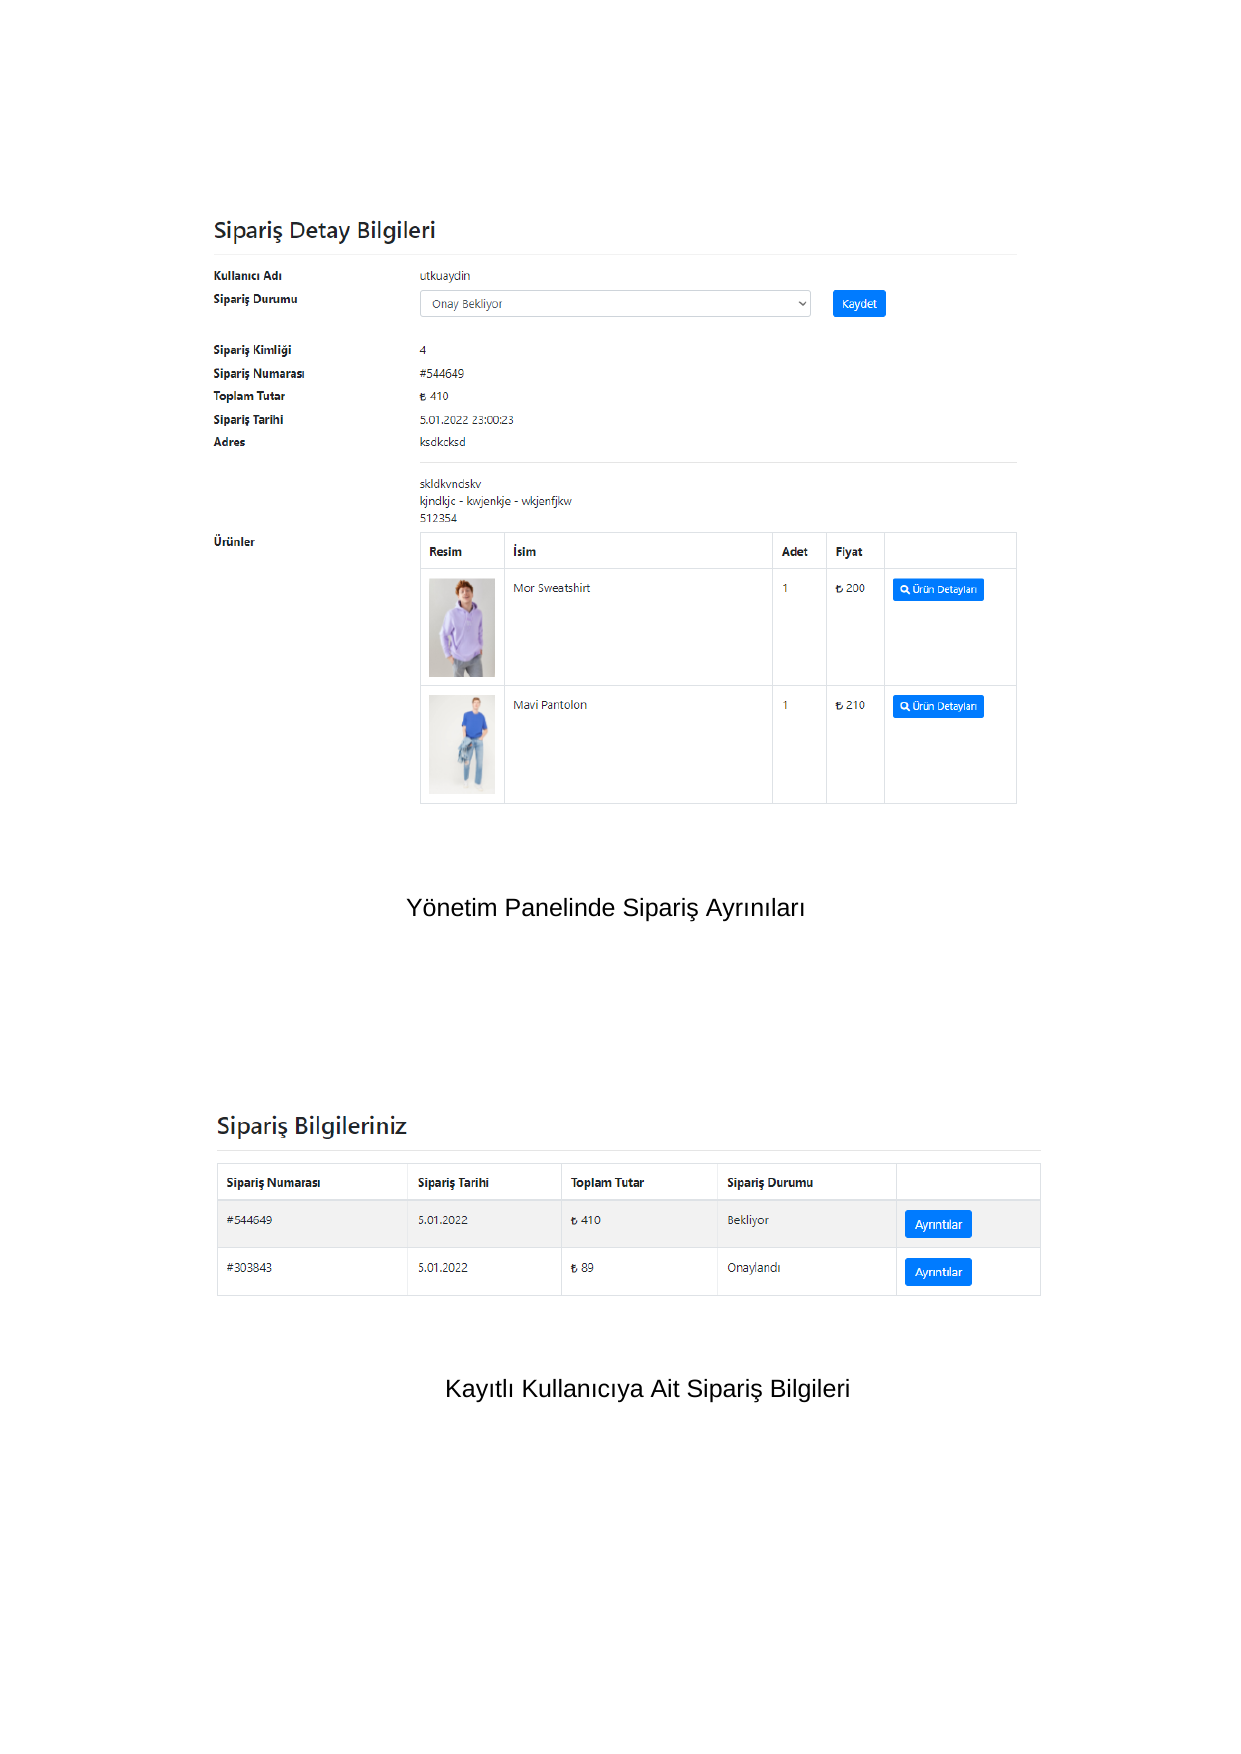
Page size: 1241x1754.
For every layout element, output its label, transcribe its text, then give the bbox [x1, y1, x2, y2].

picture [150, 1083, 1091, 1356]
text Kayıtlı Kullanıcıya Ait Sipariş Bilgileri [150, 1374, 1090, 1403]
text Yönetim Panelinde Sipariş Ayrınıları [150, 893, 1090, 922]
picture [150, 197, 1091, 874]
